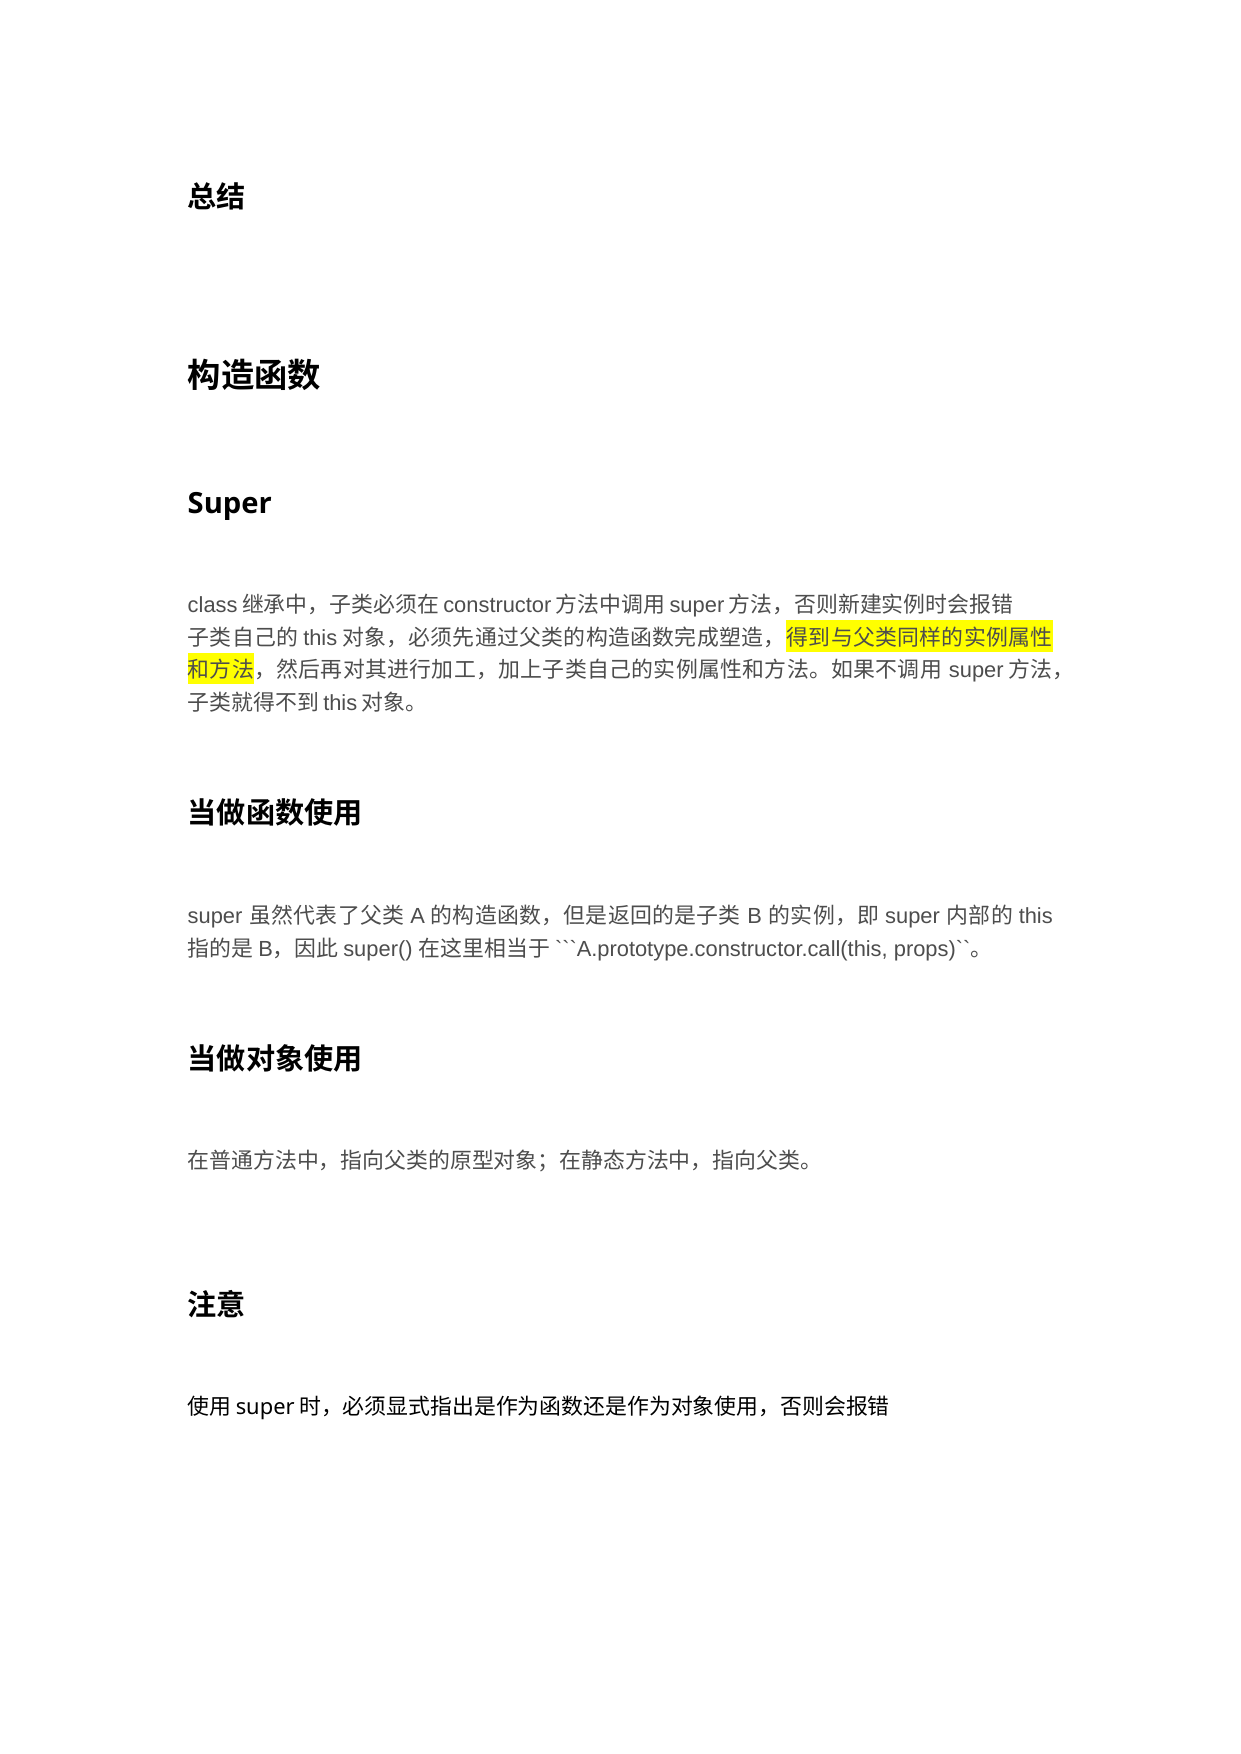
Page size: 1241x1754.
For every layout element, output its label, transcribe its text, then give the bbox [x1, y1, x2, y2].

text 子类自己的this对象，必须先通过父类的构造函数完成塑造，得到与父类同样的实例属性和方法，然后再对其进行加工，加上子类自己的实例属性和方法。如果不调用super方法，子类就得不到this对象。 [187, 619, 1053, 717]
subtitle 总结 [187, 162, 1053, 227]
text 使用super时，必须显式指出是作为函数还是作为对象使用，否则会报错 [187, 1389, 1053, 1421]
text super 虽然代表了父类 A 的构造函数，但是返回的是子类 B 的实例，即 super 内部的 this 指的是 B，因此 super() 在这里相当于 ```A.prototype.constructor.call(this, props)``。 [187, 898, 1053, 963]
subtitle 注意 [187, 1270, 1053, 1335]
subtitle 当做对象使用 [187, 1024, 1053, 1089]
text class继承中，子类必须在constructor方法中调用super方法，否则新建实例时会报错 [187, 587, 1053, 619]
subtitle 构造函数 [187, 340, 1053, 405]
subtitle 当做函数使用 [187, 779, 1053, 844]
text 在普通方法中，指向父类的原型对象；在静态方法中，指向父类。 [187, 1143, 1053, 1176]
subtitle Super [187, 470, 1053, 535]
